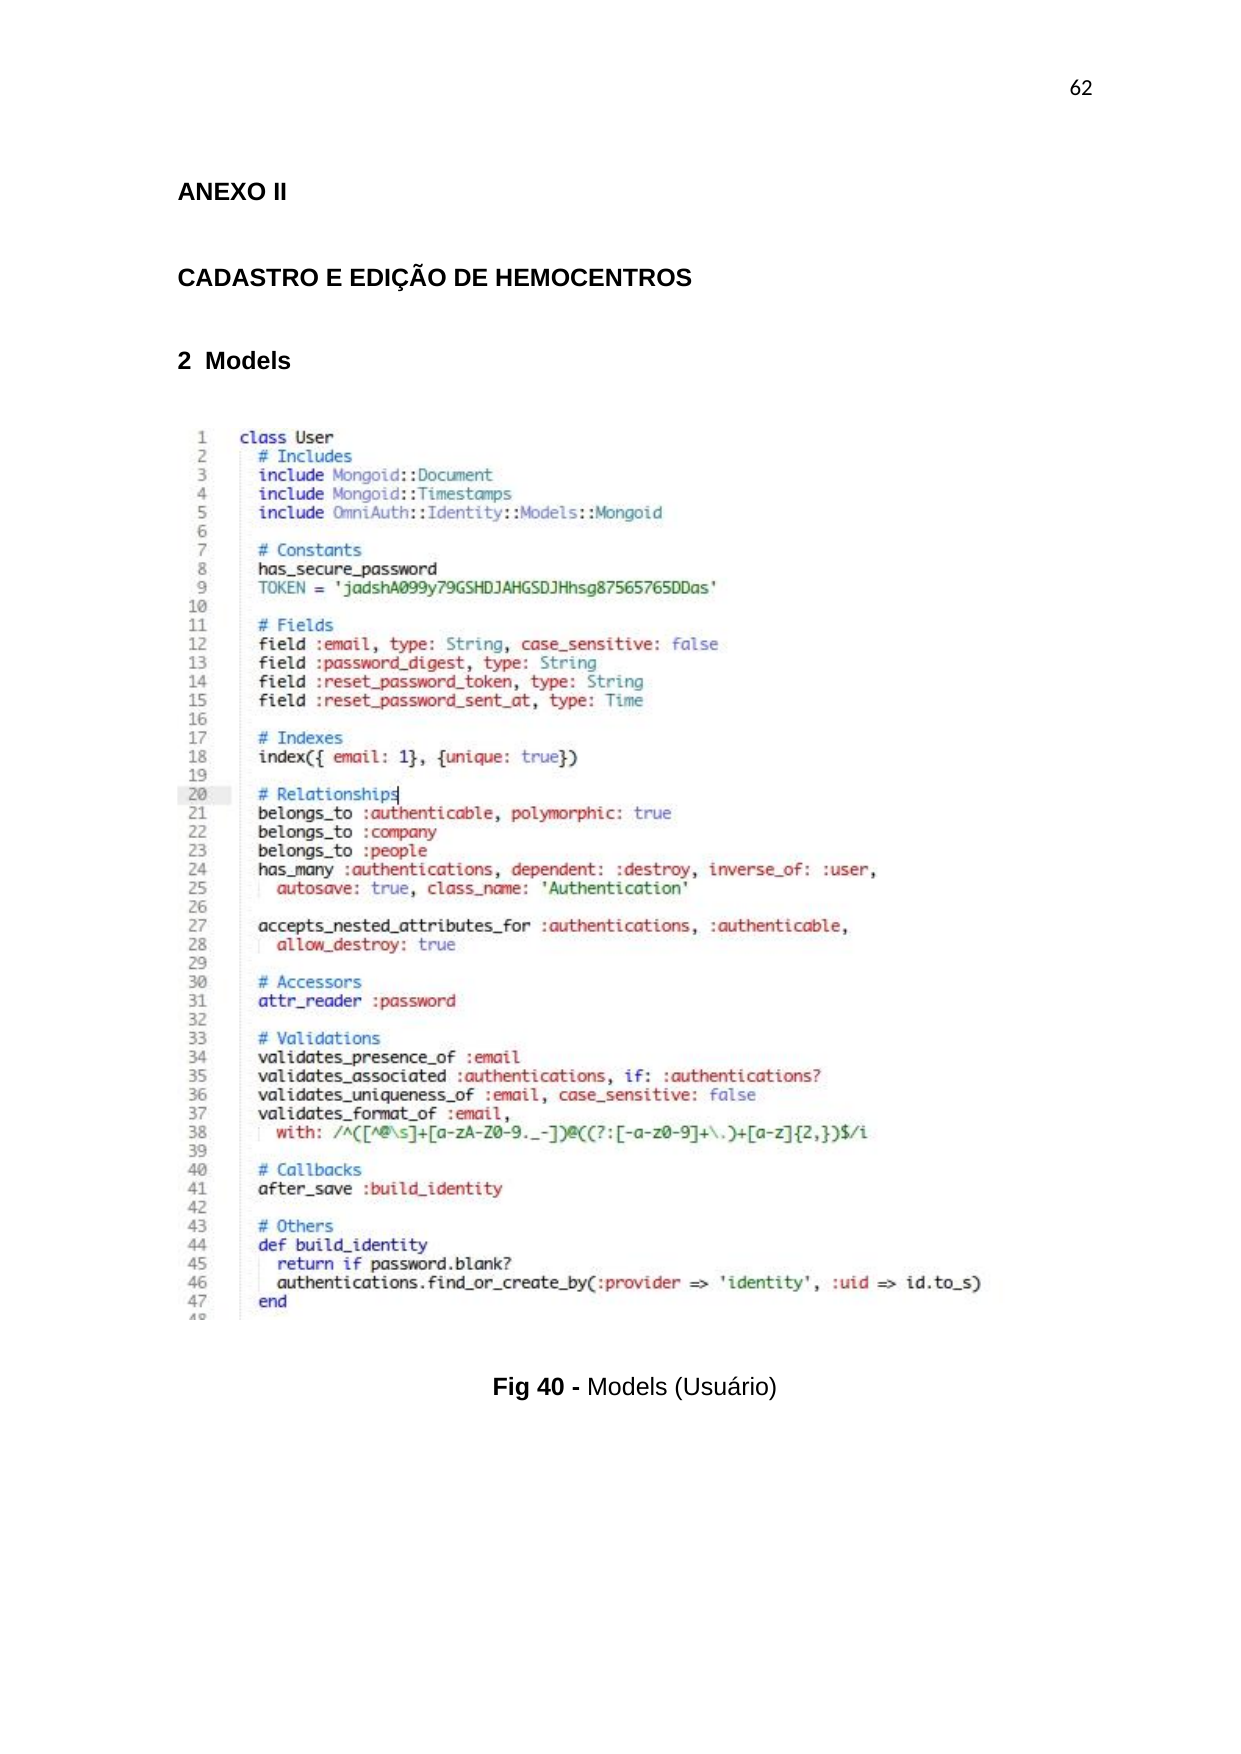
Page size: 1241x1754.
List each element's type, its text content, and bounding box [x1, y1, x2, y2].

text Fig 40 - Models (Usuário) [177, 1372, 1092, 1401]
text ANEXO II [177, 177, 1092, 206]
picture [177, 428, 1006, 1320]
text CADASTRO E EDIÇÃO DE HEMOCENTROS [177, 263, 1092, 292]
text 2 Models [177, 346, 1092, 375]
